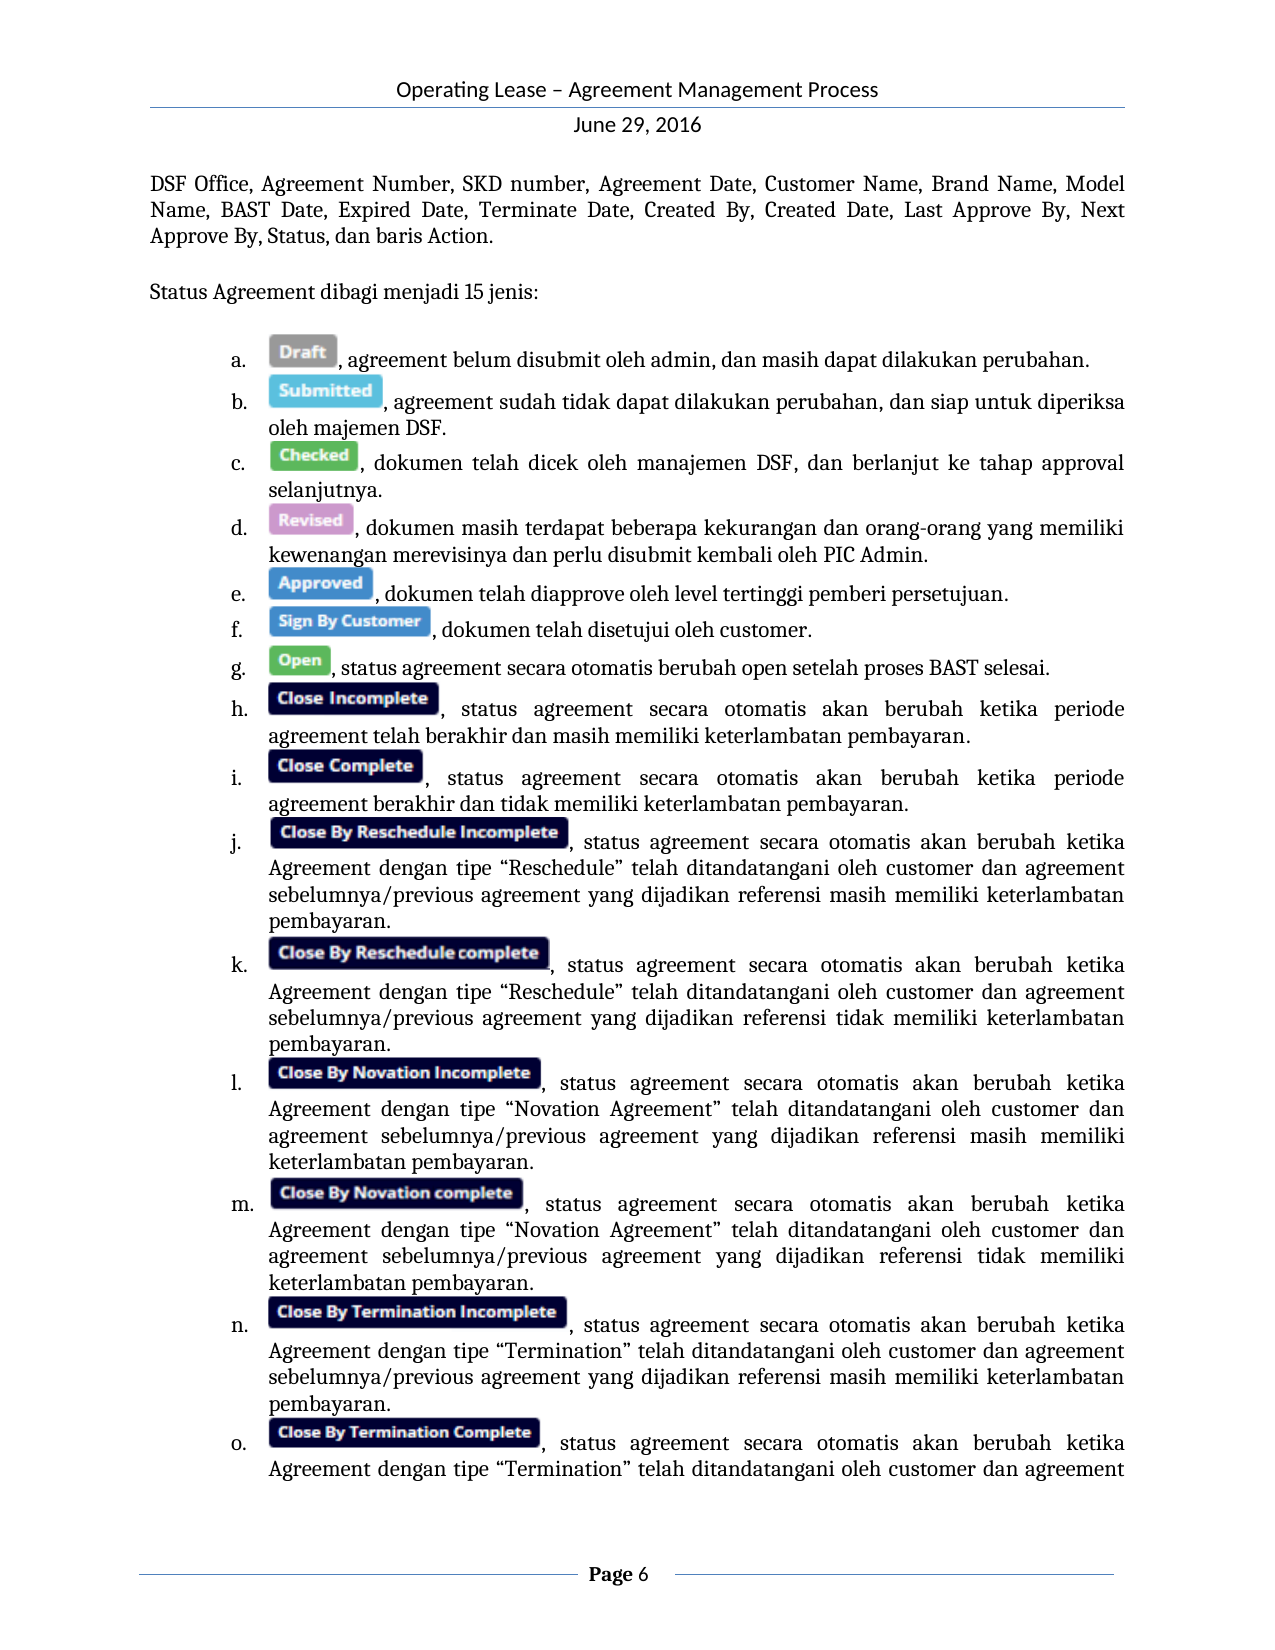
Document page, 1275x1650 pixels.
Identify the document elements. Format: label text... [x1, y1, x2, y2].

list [231, 1417, 1125, 1482]
picture [268, 1296, 569, 1332]
picture [268, 1175, 525, 1212]
list , status agreement secara otomatis akan berubah ketika Agreement dengan tipe “Novation Agreement” telah ditandatangani oleh customer dan agreement sebelumnya/previous agreement yang dijadikan referensi masih memiliki keterlambatan pembayaran. [231, 1058, 1125, 1175]
list , dokumen masih terdapat beberapa kekurangan dan orang-orang yang memiliki kewenangan merevisinya dan perlu disubmit kembali oleh PIC Admin. [231, 503, 1125, 568]
picture [268, 934, 550, 973]
text Status Agreement dibagi menjadi 15 jenis: [150, 279, 1125, 305]
list , dokumen telah disetujui oleh customer. [231, 607, 1125, 643]
picture [268, 748, 425, 785]
list , status agreement secara otomatis akan berubah ketika periode agreement berakhir dan tidak memiliki keterlambatan pembayaran. [231, 749, 1125, 817]
list , status agreement secara otomatis akan berubah ketika periode agreement telah berakhir dan masih memiliki keterlambatan pembayaran. [231, 681, 1125, 749]
list , agreement belum disubmit oleh admin, dan masih dapat dilakukan perubahan. [231, 334, 1125, 373]
picture [268, 373, 383, 409]
picture [268, 502, 355, 536]
picture [268, 334, 338, 368]
picture [268, 606, 432, 638]
list , status agreement secara otomatis akan berubah ketika Agreement dengan tipe “Termination” telah ditandatangani oleh customer dan agreement sebelumnya/previous agreement yang dijadikan referensi masih memiliki keterlambatan pembayaran. [231, 1296, 1125, 1417]
list , agreement sudah tidak dapat dilakukan perubahan, dan siap untuk diperiksa oleh majemen DSF. [231, 373, 1125, 441]
picture [268, 1057, 542, 1091]
picture [268, 817, 569, 850]
list , dokumen telah dicek oleh manajemen DSF, dan berlanjut ke tahap approval selanjutnya. [231, 441, 1125, 503]
list , status agreement secara otomatis berubah open setelah proses BAST selesai. [231, 643, 1125, 681]
picture [268, 643, 332, 676]
picture [268, 441, 361, 471]
list , dokumen telah diapprove oleh level tertinggi pemberi persetujuan. [231, 568, 1125, 607]
text DSF Office, Agreement Number, SKD number, Agreement Date, Customer Name, Brand Name, Model Name, BAST Date, Expired Date, Terminate Date, Created By, Created Date, Last Approve By, Next Approve By, Status, dan baris Action. [150, 171, 1125, 249]
list , status agreement secara otomatis akan berubah ketika Agreement dengan tipe “Novation Agreement” telah ditandatangani oleh customer dan agreement sebelumnya/previous agreement yang dijadikan referensi tidak memiliki keterlambatan pembayaran. [231, 1175, 1125, 1296]
picture [268, 1416, 542, 1451]
list , status agreement secara otomatis akan berubah ketika Agreement dengan tipe “Reschedule” telah ditandatangani oleh customer dan agreement sebelumnya/previous agreement yang dijadikan referensi tidak memiliki keterlambatan pembayaran. [231, 934, 1125, 1058]
picture [268, 567, 375, 602]
picture [268, 681, 441, 717]
list , status agreement secara otomatis akan berubah ketika Agreement dengan tipe “Reschedule” telah ditandatangani oleh customer dan agreement sebelumnya/previous agreement yang dijadikan referensi masih memiliki keterlambatan pembayaran. [231, 817, 1125, 934]
